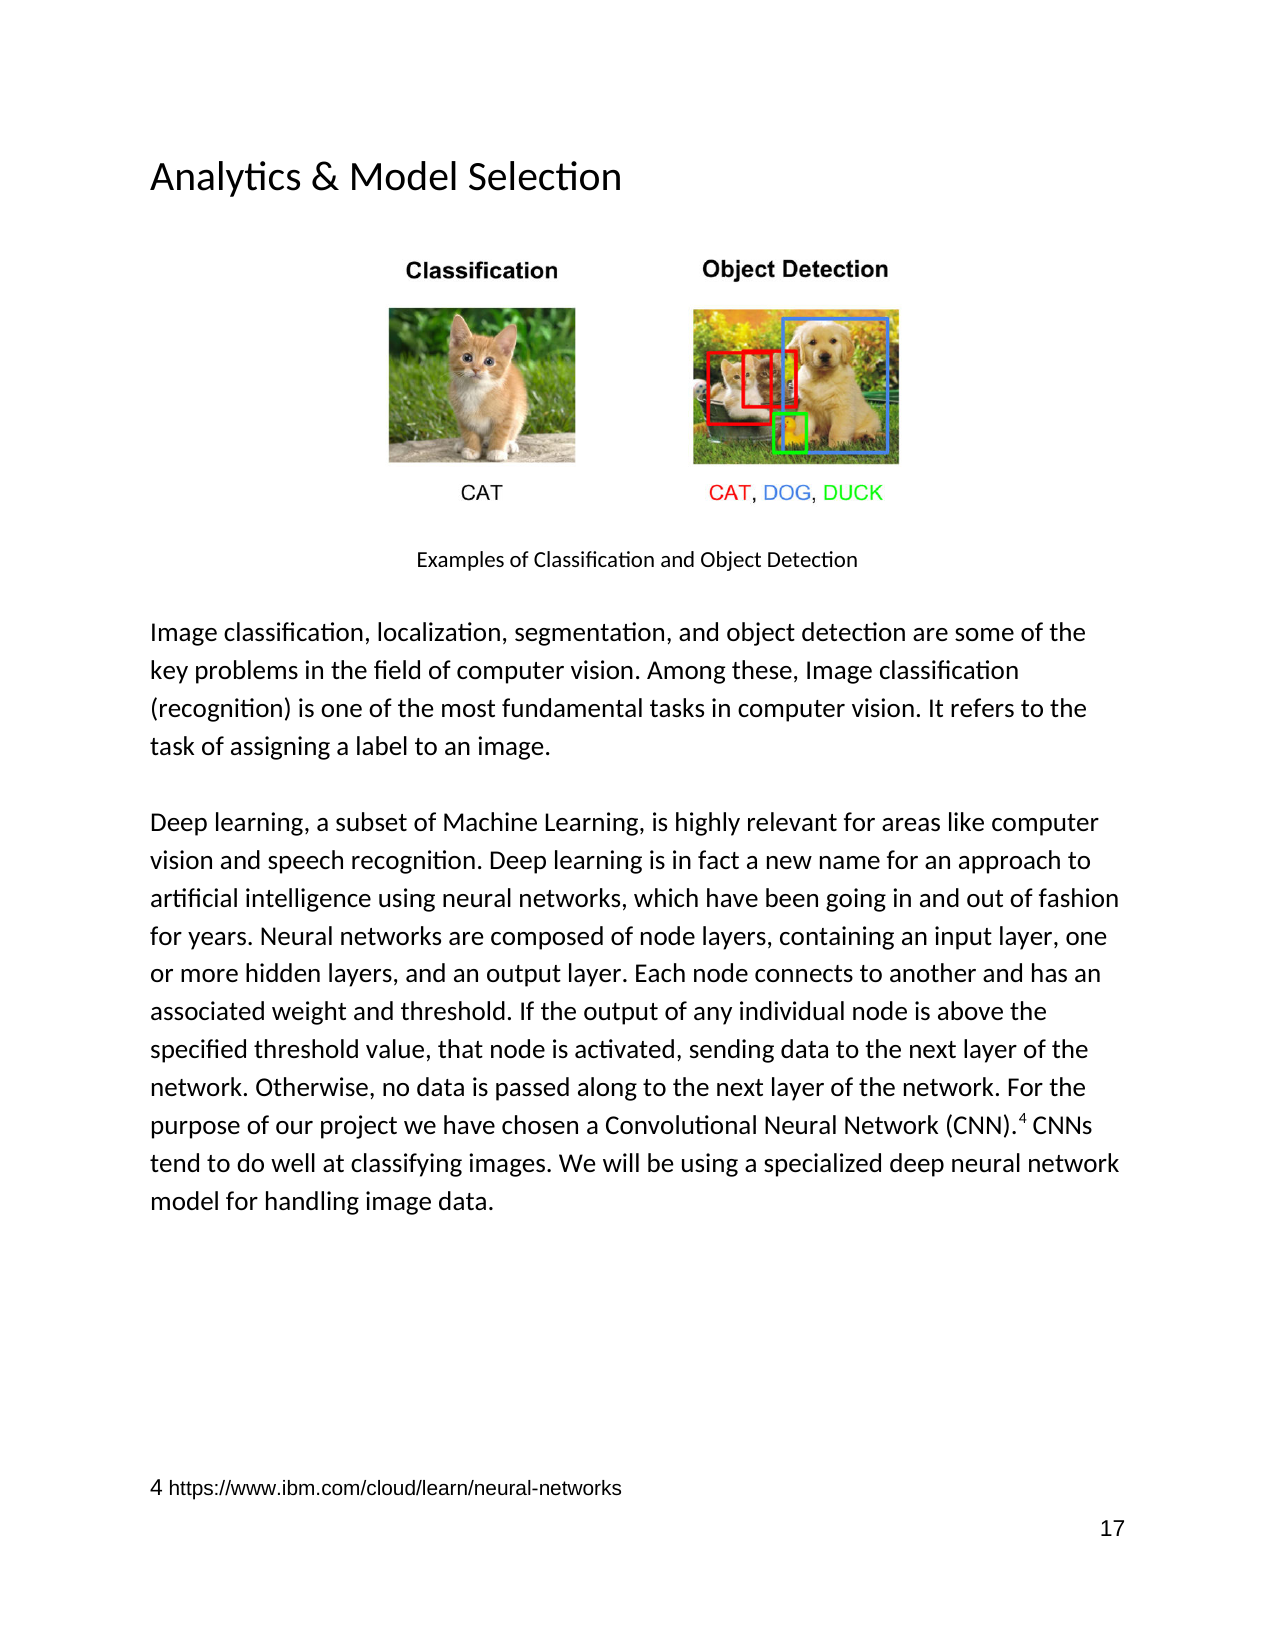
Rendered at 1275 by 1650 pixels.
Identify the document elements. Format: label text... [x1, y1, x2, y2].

subtitle Analytics & Model Selection [150, 150, 1125, 201]
text Examples of Classification and Object Detection [150, 545, 1125, 573]
text Deep learning, a subset of Machine Learning, is highly relevant for areas like computer vision and speech recognition. Deep learning is in fact a new name for an approach to artificial intelligence using neural networks, which have been going in and out of fashion for years. Neural networks are composed of node layers, containing an input layer, one or more hidden layers, and an output layer. Each node connects to another and has an associated weight and threshold. If the output of any individual node is above the specified threshold value, that node is activated, sending data to the next layer of the network. Otherwise, no data is passed along to the next layer of the network. For the purpose of our project we have chosen a Convolutional Neural Network (CNN). CNNs tend to do well at classifying images. We will be using a specialized deep neural network model for handling image data. [150, 805, 1125, 1217]
text Image classification, localization, segmentation, and object detection are some of the key problems in the field of computer vision. Among these, Image classification (recognition) is one of the most fundamental tasks in computer vision. It refers to the task of assigning a label to an image. [150, 615, 1125, 762]
picture [357, 221, 918, 542]
